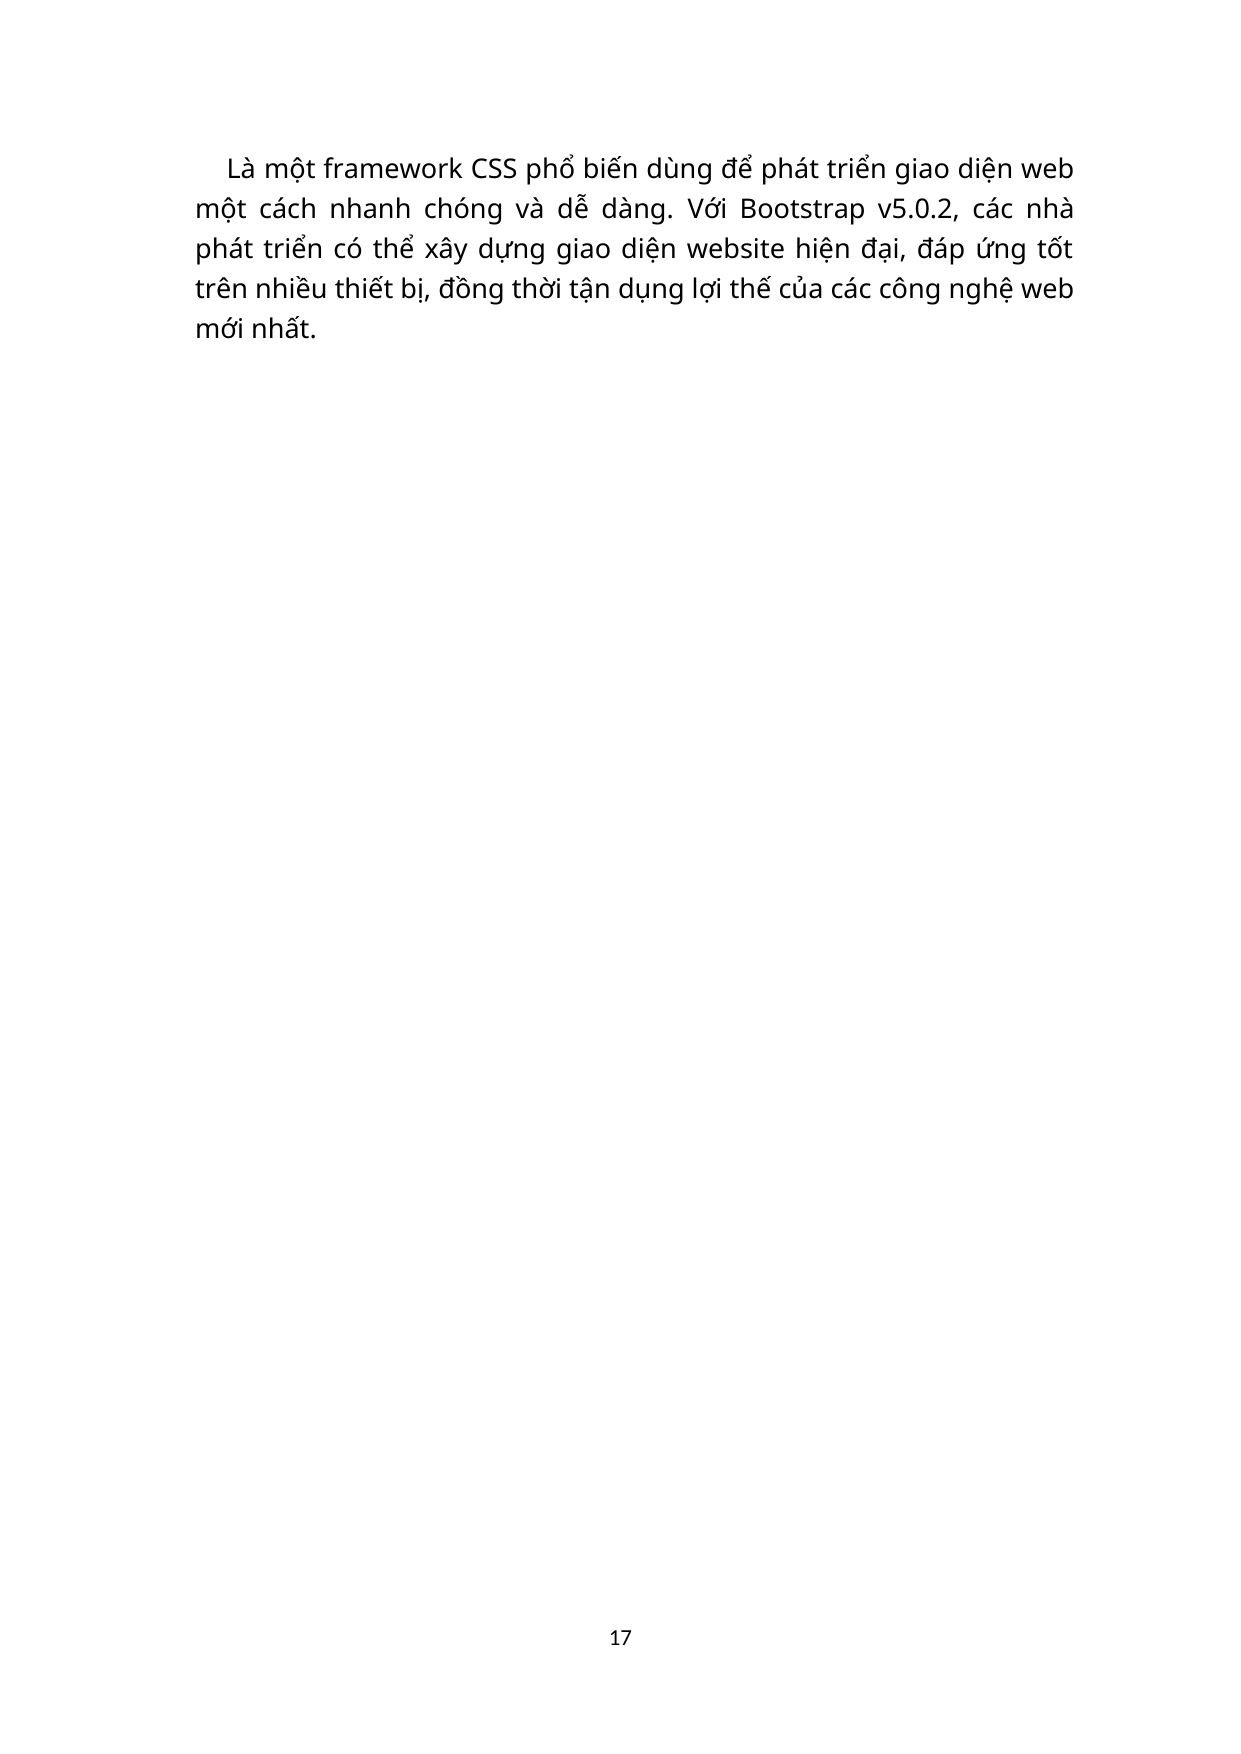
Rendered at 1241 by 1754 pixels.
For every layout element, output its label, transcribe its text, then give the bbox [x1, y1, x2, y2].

text Là một framework CSS phổ biến dùng để phát triển giao diện web một cách nhanh chóng và dễ dàng. Với Bootstrap v5.0.2, các nhà phát triển có thể xây dựng giao diện website hiện đại, đáp ứng tốt trên nhiều thiết bị, đồng thời tận dụng lợi thế của các công nghệ web mới nhất. [195, 150, 1075, 346]
